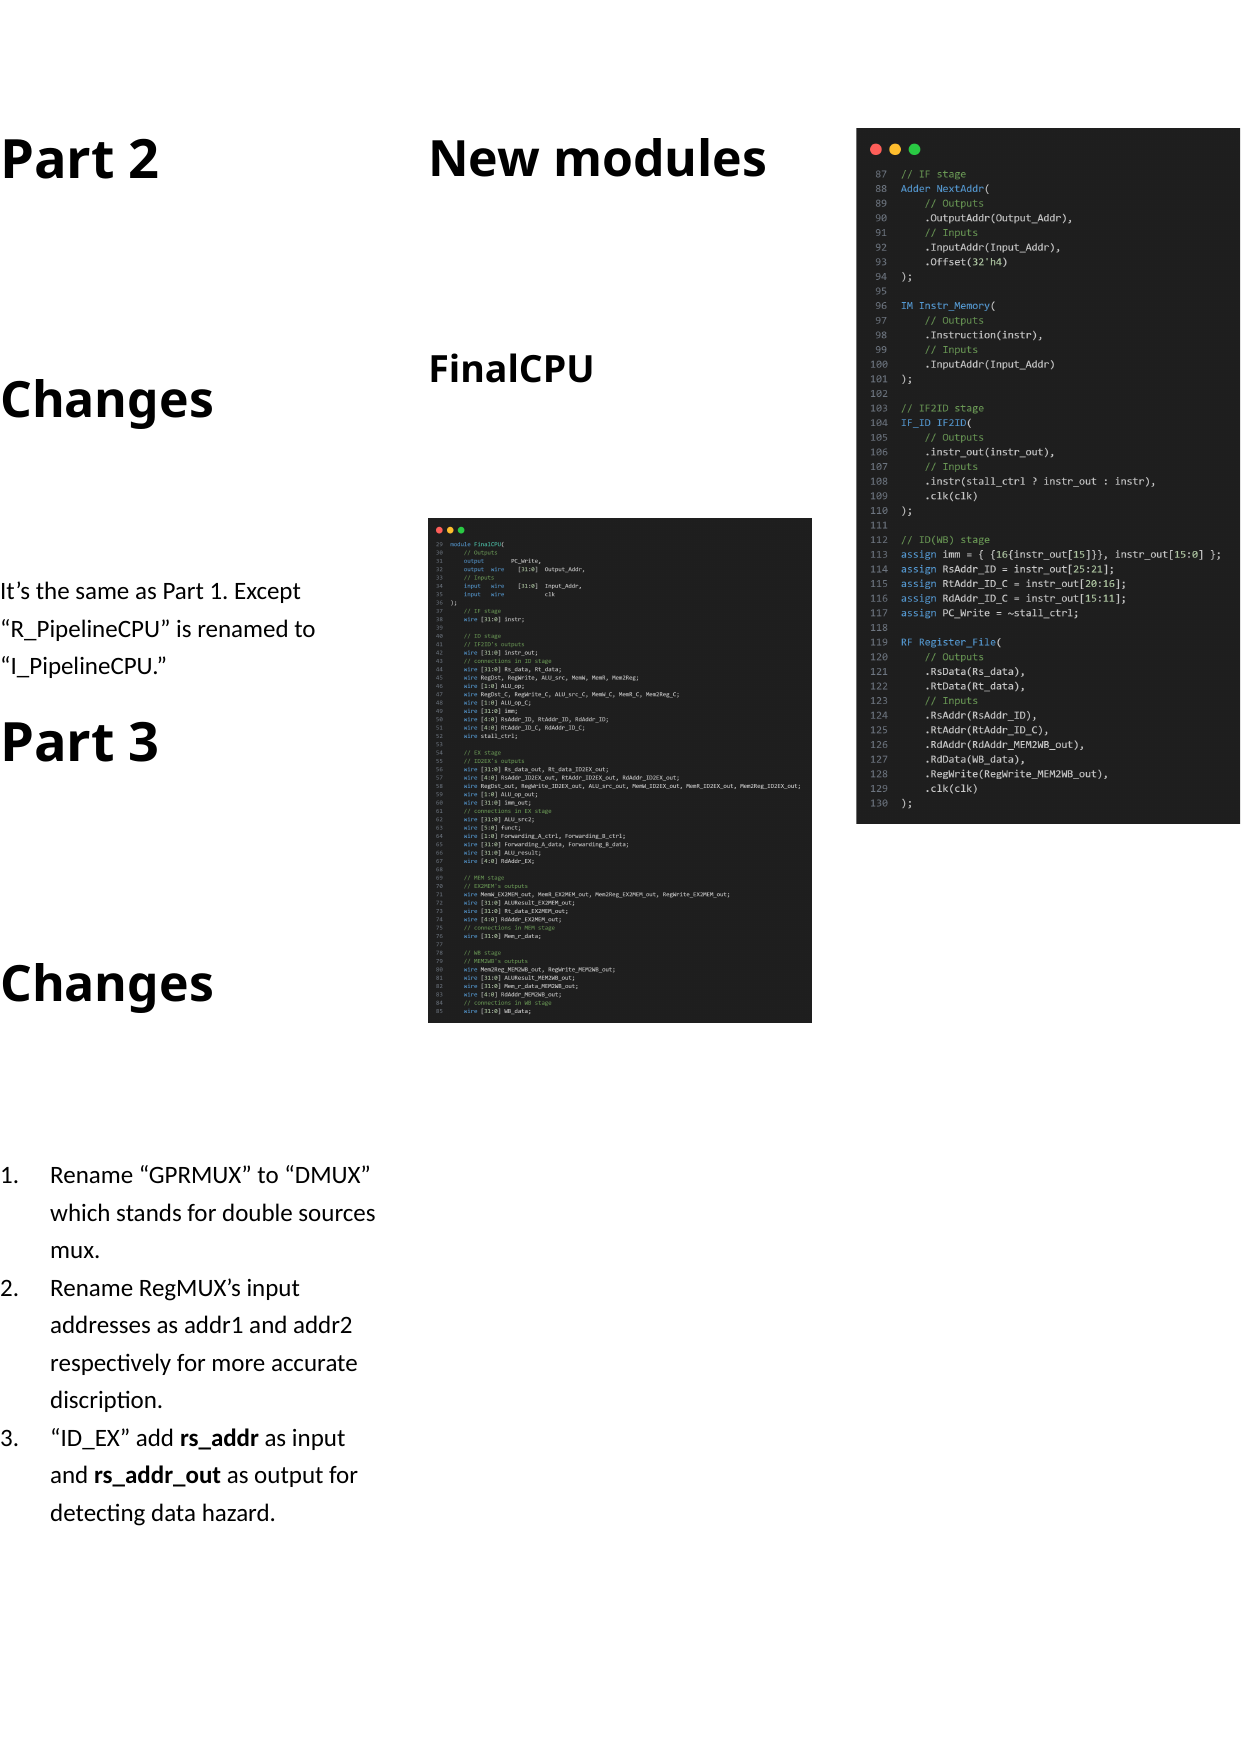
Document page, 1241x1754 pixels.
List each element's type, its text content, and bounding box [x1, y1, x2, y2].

subtitle FinalCPU [428, 331, 812, 406]
subtitle Changes [0, 944, 384, 1019]
picture [428, 518, 812, 1023]
subtitle Part 3 [0, 703, 384, 778]
text It’s the same as Part 1. Except “R_PipelineCPU” is renamed to “I_PipelineCPU.” [0, 572, 384, 684]
picture [856, 128, 1241, 824]
list Rename “GPRMUX” to “DMUX” which stands for double sources mux. [0, 1156, 384, 1268]
subtitle Part 2 [0, 119, 384, 194]
subtitle New modules [428, 119, 812, 194]
subtitle Changes [0, 361, 384, 436]
list Rename RegMUX’s input addresses as addr1 and addr2 respectively for more accurate discription. [0, 1268, 384, 1418]
list “ID_EX” add rs_addr as input and rs_addr_out as output for detecting data hazard. [0, 1418, 384, 1531]
